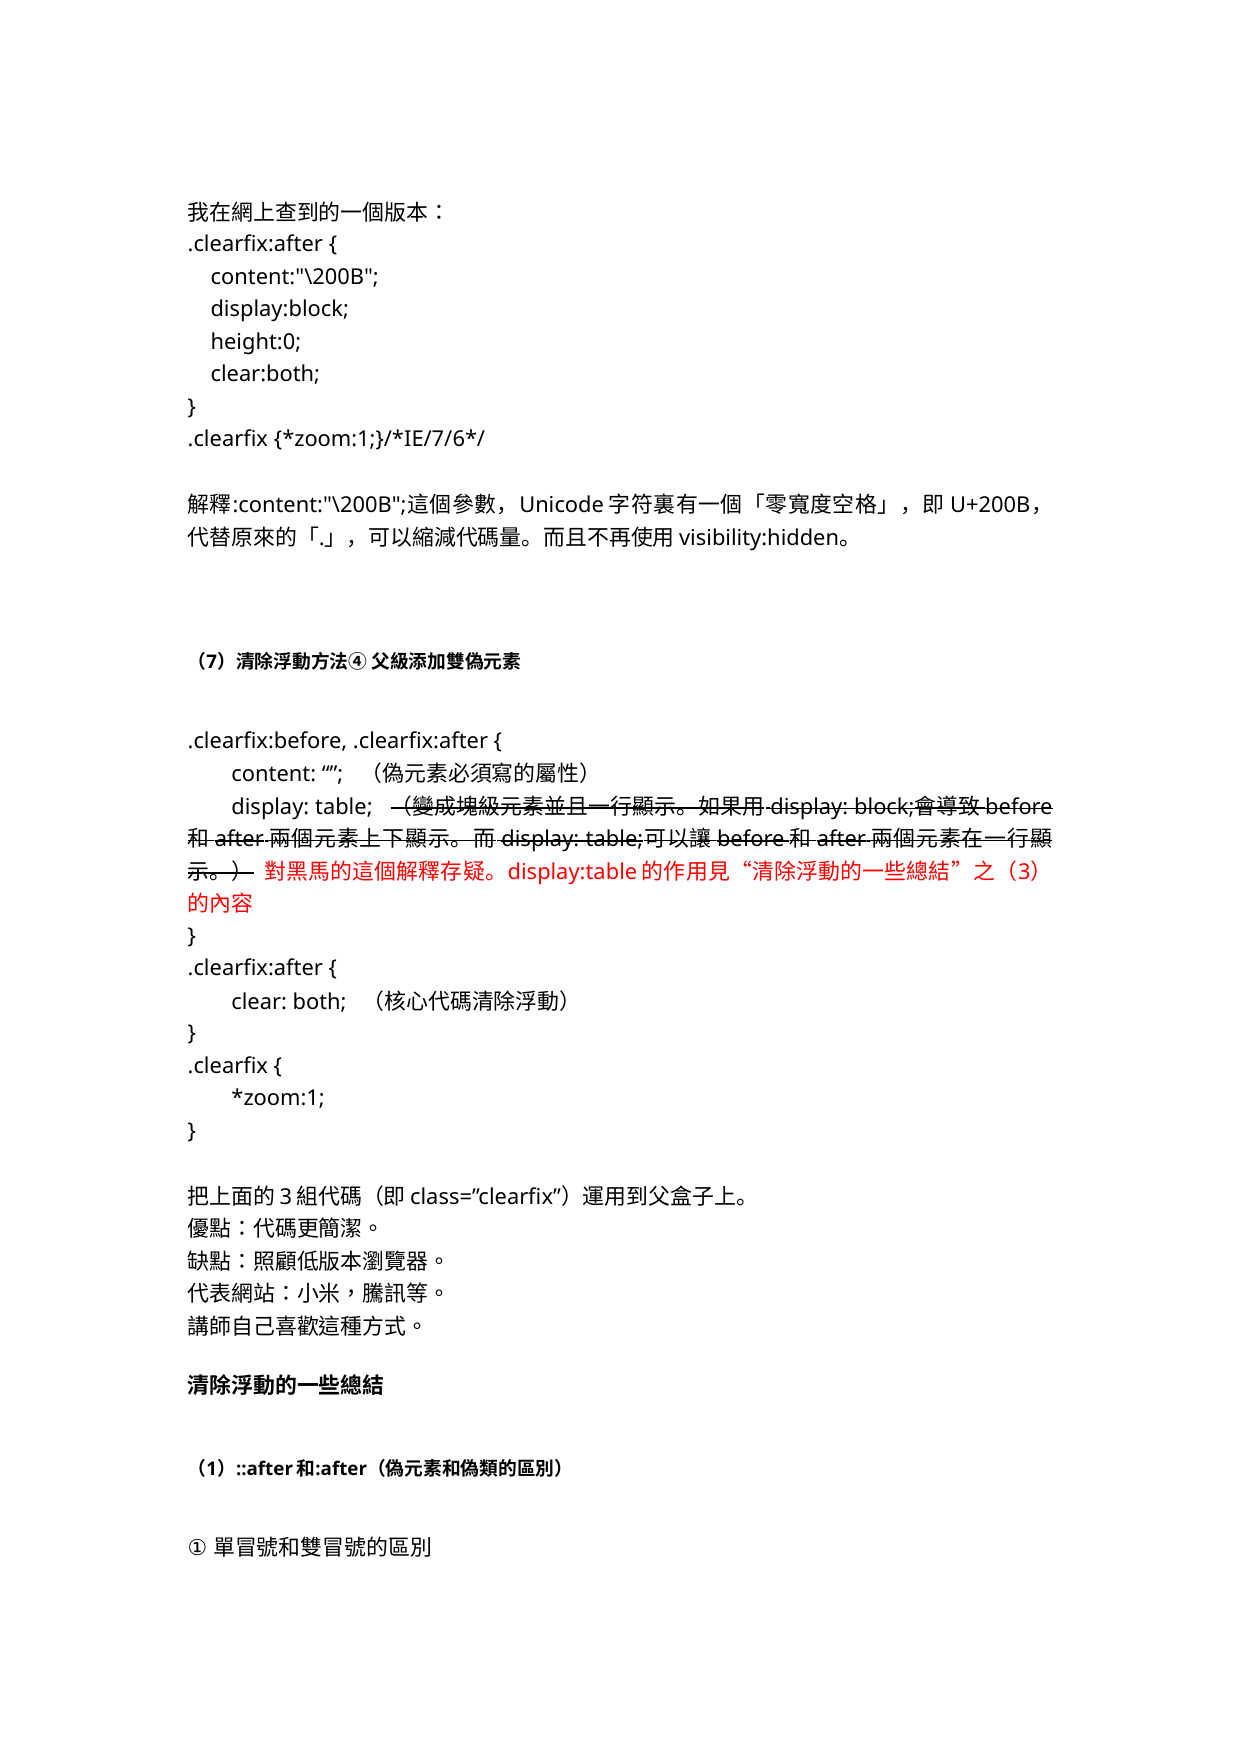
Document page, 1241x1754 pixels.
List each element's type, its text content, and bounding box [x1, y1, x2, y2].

text .clearfix { [187, 1048, 1053, 1081]
text 解釋:content:"\200B";這個參數，Unicode字符裏有一個「零寬度空格」，即 U+200B，代替原來的「.」，可以縮減代碼量。而且不再使用visibility:hidden。 [187, 487, 1053, 552]
text } [187, 1016, 1053, 1048]
text .clearfix:after { [187, 227, 1053, 259]
text display: table; （變成塊級元素並且一行顯示。如果用display: block;會導致before和after兩個元素上下顯示。而display: table;可以讓before和after兩個元素在一行顯示。） 對黑馬的這個解釋存疑。display:table的作用見“清除浮動的一些總結”之（3）的內容 [187, 788, 1053, 918]
text content:"\200B"; [187, 259, 1053, 292]
text content: “”; （偽元素必須寫的屬性） [187, 756, 1053, 788]
text clear: both; （核心代碼清除浮動） [187, 983, 1053, 1016]
text } [187, 389, 1053, 422]
subtitle 清除浮動的一些總結 [187, 1368, 1053, 1401]
text clear:both; [187, 357, 1053, 389]
text 把上面的3組代碼（即class=”clearfix”）運用到父盒子上。 [187, 1178, 1053, 1211]
text 講師自己喜歡這種方式。 [187, 1308, 1053, 1341]
text 我在網上查到的一個版本： [187, 194, 1053, 227]
text .clearfix:after { [187, 951, 1053, 983]
text display:block; [187, 292, 1053, 324]
text ① 單冒號和雙冒號的區別 [187, 1530, 1053, 1562]
text *zoom:1; [187, 1081, 1053, 1113]
text 代表網站：小米，騰訊等。 [187, 1276, 1053, 1308]
subtitle （1）::after和:after（偽元素和偽類的區別） [187, 1451, 1053, 1483]
text } [187, 1113, 1053, 1146]
text .clearfix {*zoom:1;}/*IE/7/6*/ [187, 422, 1053, 454]
text 缺點：照顧低版本瀏覽器。 [187, 1243, 1053, 1276]
subtitle （7）清除浮動方法④ 父級添加雙偽元素 [187, 644, 1053, 677]
text 優點：代碼更簡潔。 [187, 1211, 1053, 1243]
text height:0; [187, 324, 1053, 357]
text } [187, 918, 1053, 951]
text .clearfix:before, .clearfix:after { [187, 723, 1053, 756]
